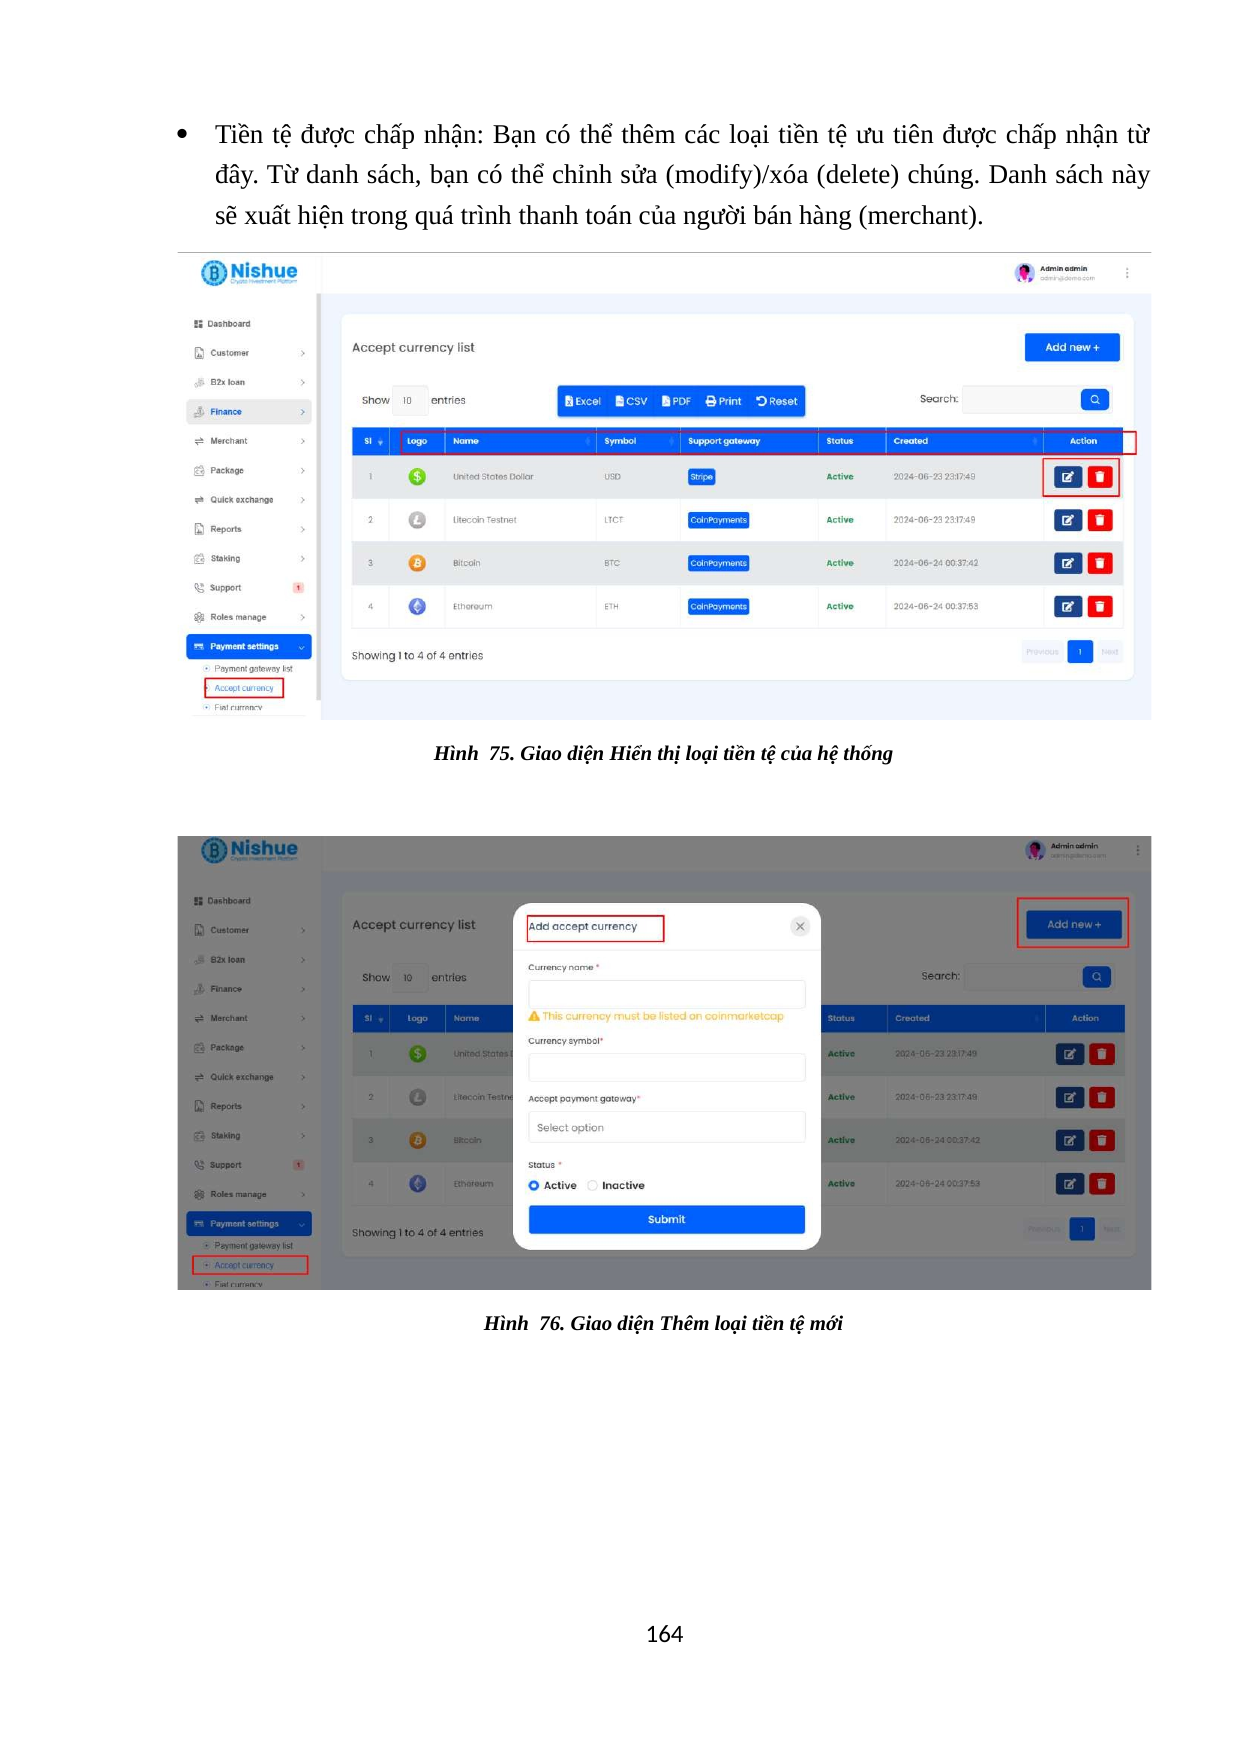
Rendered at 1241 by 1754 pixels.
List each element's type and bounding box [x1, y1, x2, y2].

picture [177, 836, 1152, 1290]
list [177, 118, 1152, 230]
picture [177, 252, 1152, 720]
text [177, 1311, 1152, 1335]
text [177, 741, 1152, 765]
